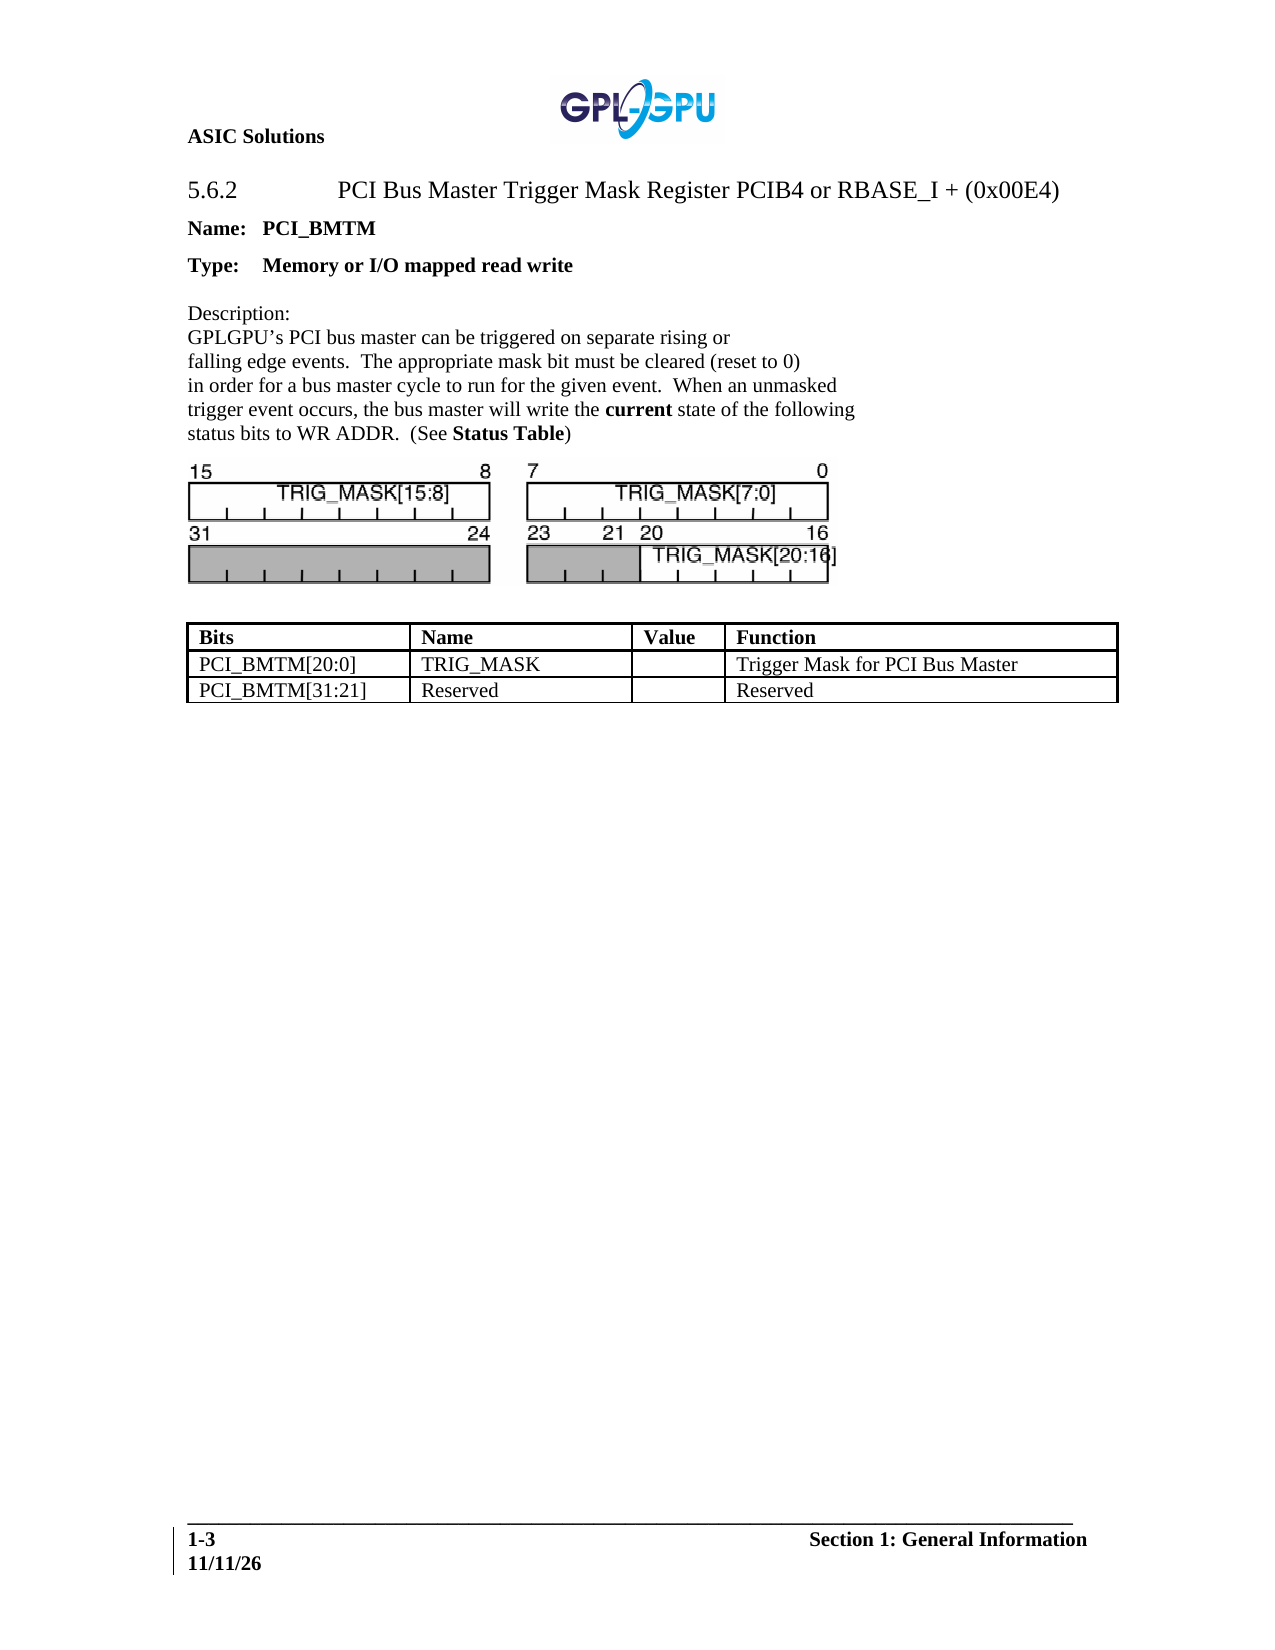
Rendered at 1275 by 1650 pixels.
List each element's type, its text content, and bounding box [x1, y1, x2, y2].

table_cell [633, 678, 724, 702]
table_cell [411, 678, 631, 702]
subtitle 5.6.2 PCI Bus Master Trigger Mask Register PCIB4 or RBASE_I + (0x00E4) [187, 175, 1087, 204]
text falling edge events. The appropriate mask bit must be cleared (reset to 0) [187, 349, 1087, 373]
text Description: [187, 301, 1087, 325]
picture [550, 75, 725, 144]
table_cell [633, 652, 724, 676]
text Type: Memory or I/O mapped read write [187, 253, 1087, 277]
text GPLGPU’s PCI bus master can be triggered on separate rising or [187, 325, 1087, 349]
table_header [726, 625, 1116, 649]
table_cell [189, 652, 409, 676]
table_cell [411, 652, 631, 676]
text status bits to WR ADDR. (See Status Table) [187, 421, 1087, 445]
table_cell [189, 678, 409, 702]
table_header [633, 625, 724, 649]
text trigger event occurs, the bus master will write the current state of the following [187, 397, 1087, 421]
text in order for a bus master cycle to run for the given event. When an unmasked [187, 373, 1087, 397]
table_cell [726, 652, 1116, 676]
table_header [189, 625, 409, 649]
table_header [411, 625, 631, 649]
text Name: PCI_BMTM [187, 216, 1087, 240]
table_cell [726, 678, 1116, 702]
